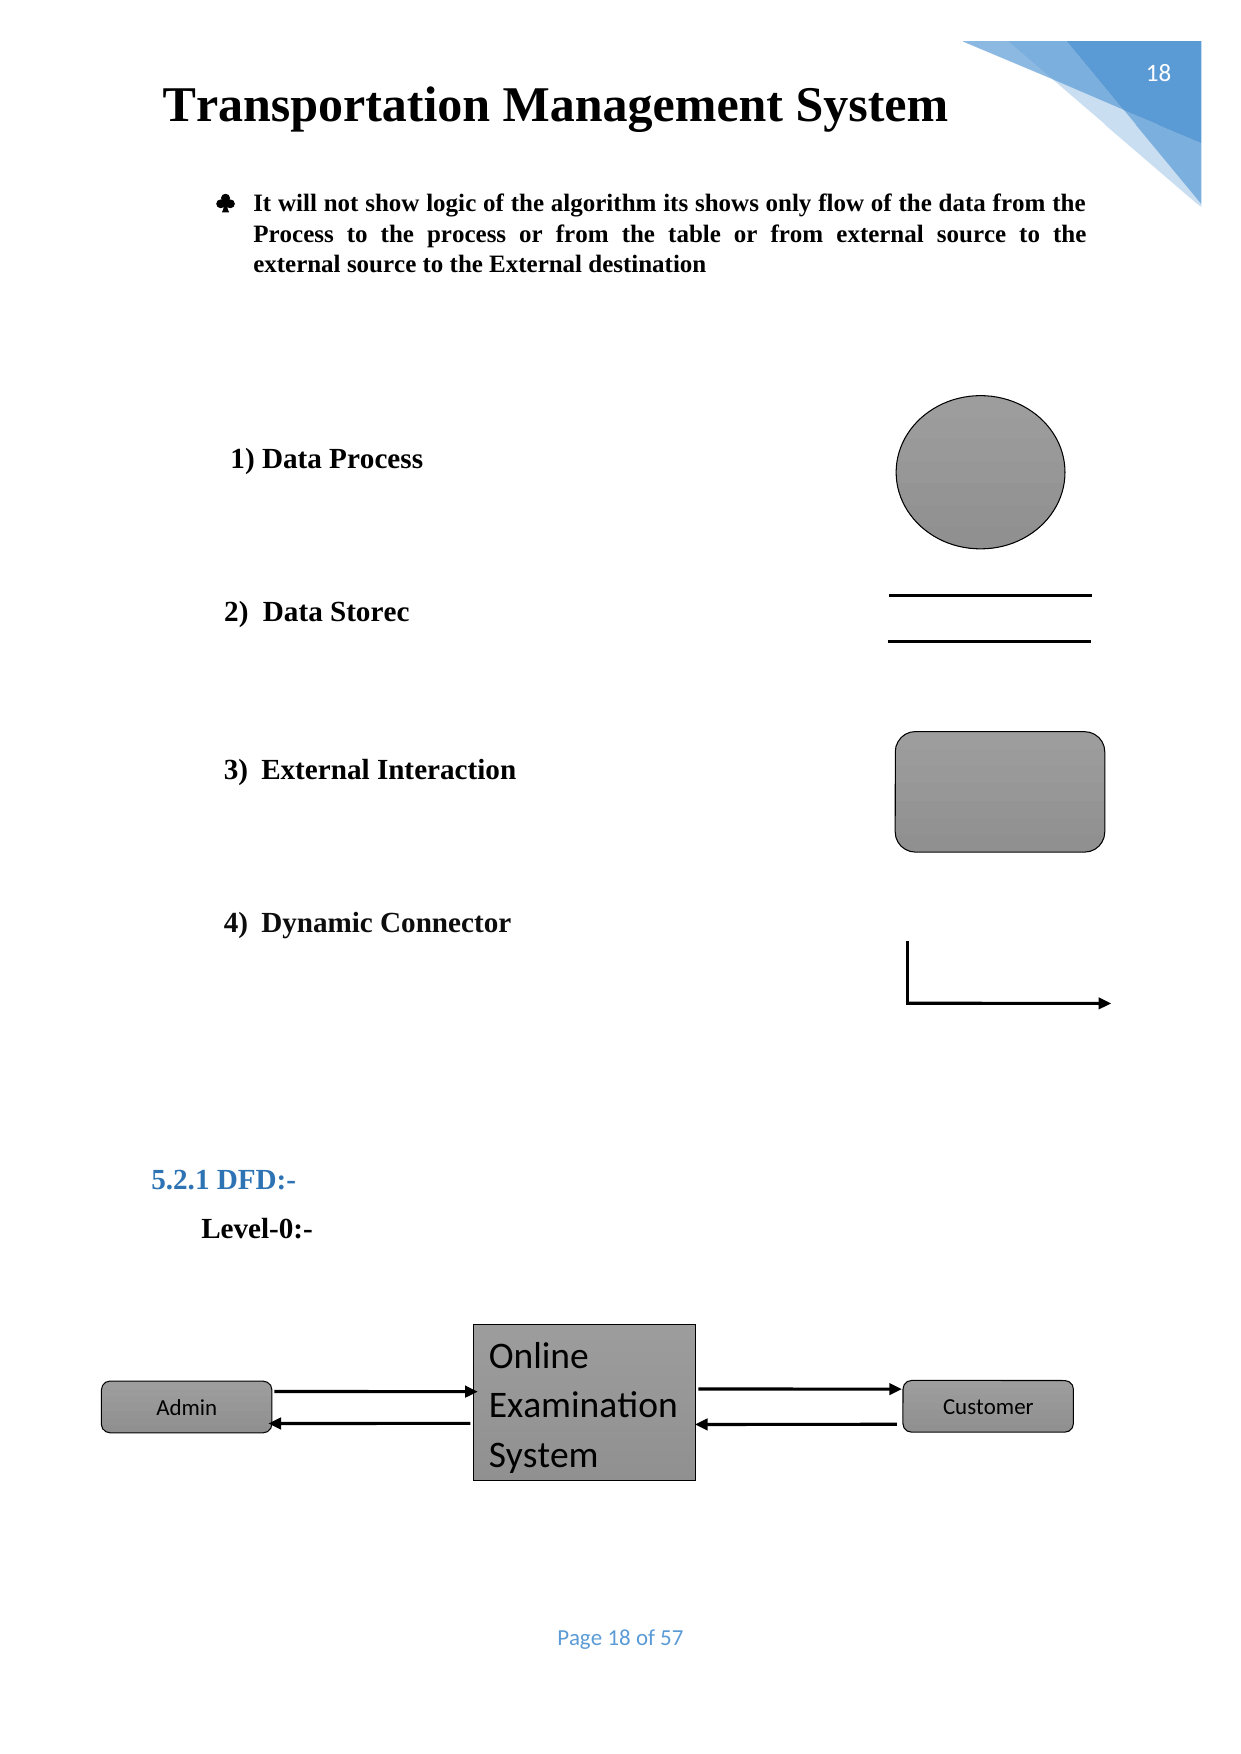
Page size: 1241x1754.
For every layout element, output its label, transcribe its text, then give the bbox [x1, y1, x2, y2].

text 2) Data Storec [187, 594, 1090, 627]
list Dynamic Connector [223, 905, 1090, 939]
subtitle 5.2.1 DFD:- [151, 1162, 337, 1196]
picture [962, 41, 1202, 207]
text Level-0:- [150, 1211, 1090, 1245]
list External Interaction [223, 752, 894, 786]
list It will not show logic of the algorithm its shows only flow of the data from the Process to the process or from the table or from external source to the external source to the External destination [216, 188, 1087, 278]
text 1) Data Process [150, 441, 902, 474]
